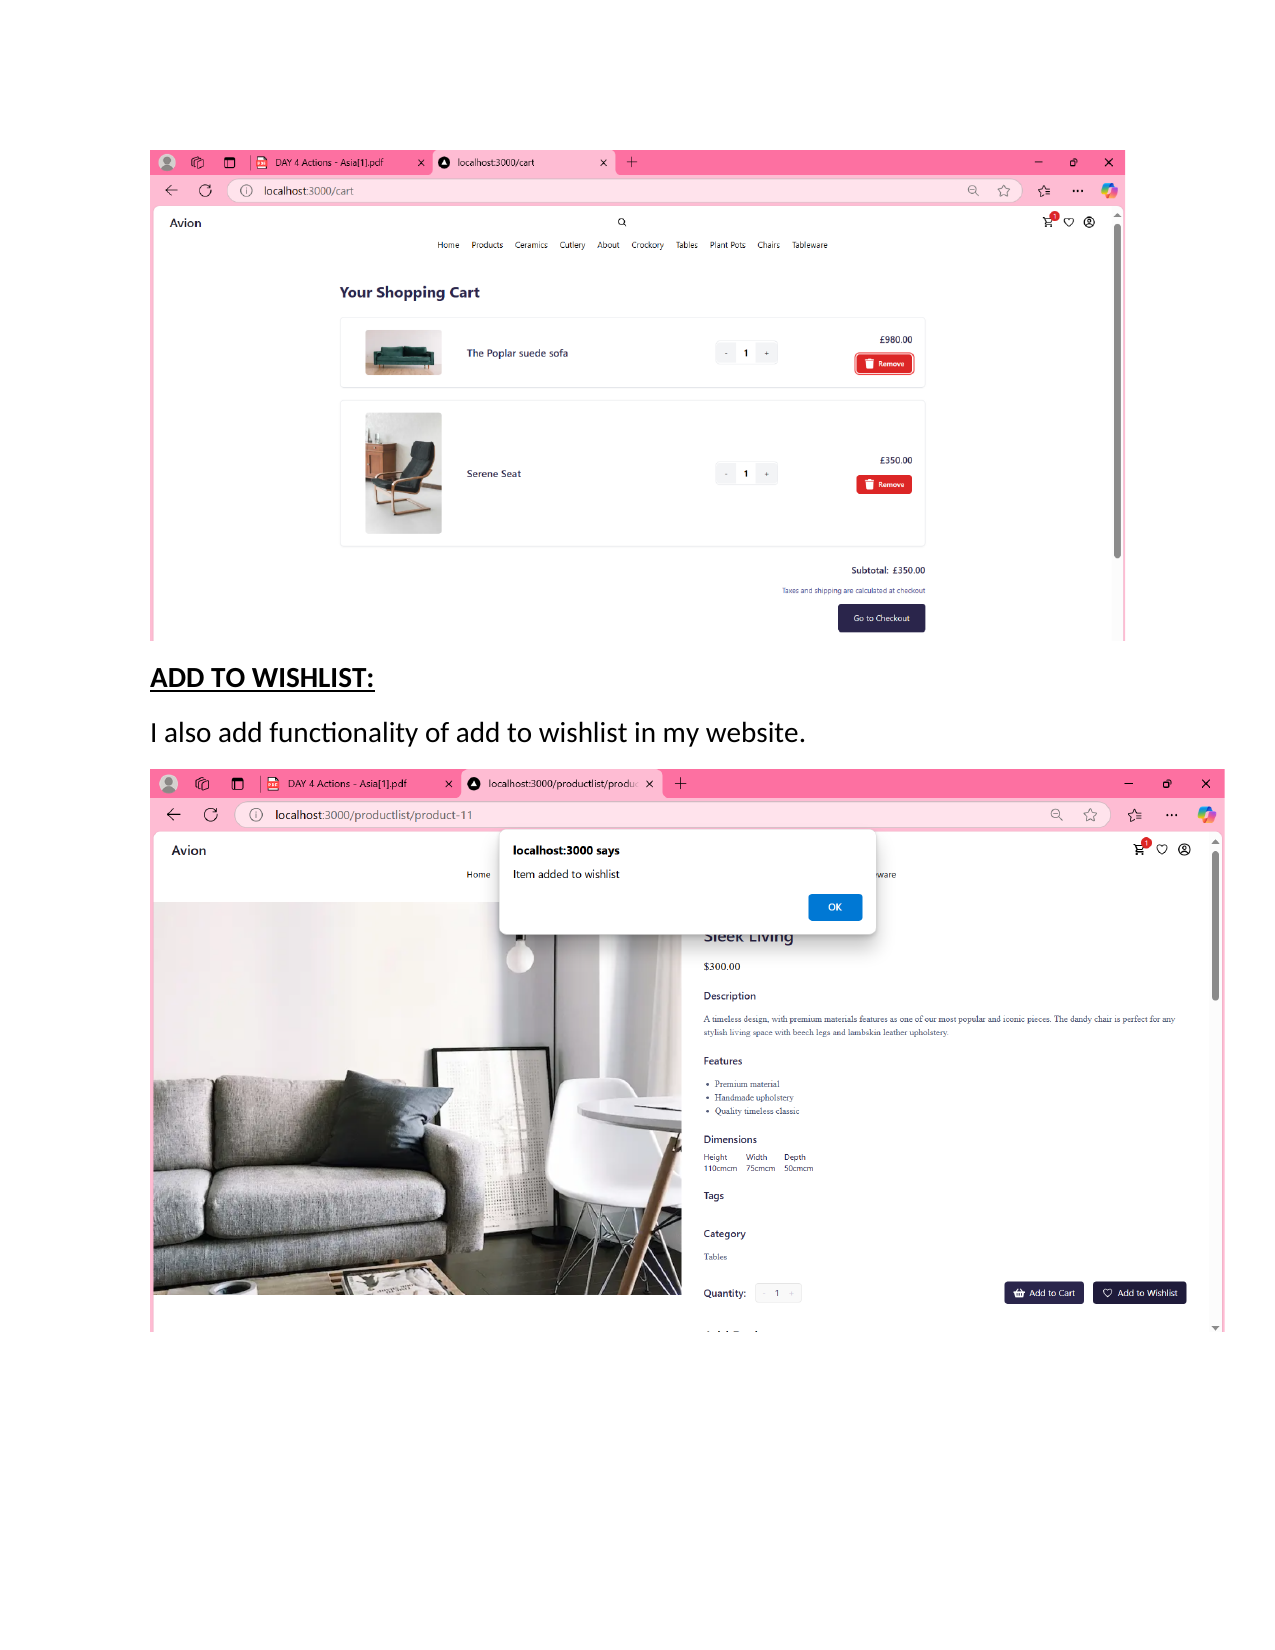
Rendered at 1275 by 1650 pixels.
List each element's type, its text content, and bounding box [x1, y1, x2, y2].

picture [150, 769, 1225, 1332]
text I also add functionality of add to wishlist in my website. [150, 714, 1125, 750]
text ADD TO WISHLIST: [150, 659, 1125, 695]
picture [150, 150, 1125, 641]
